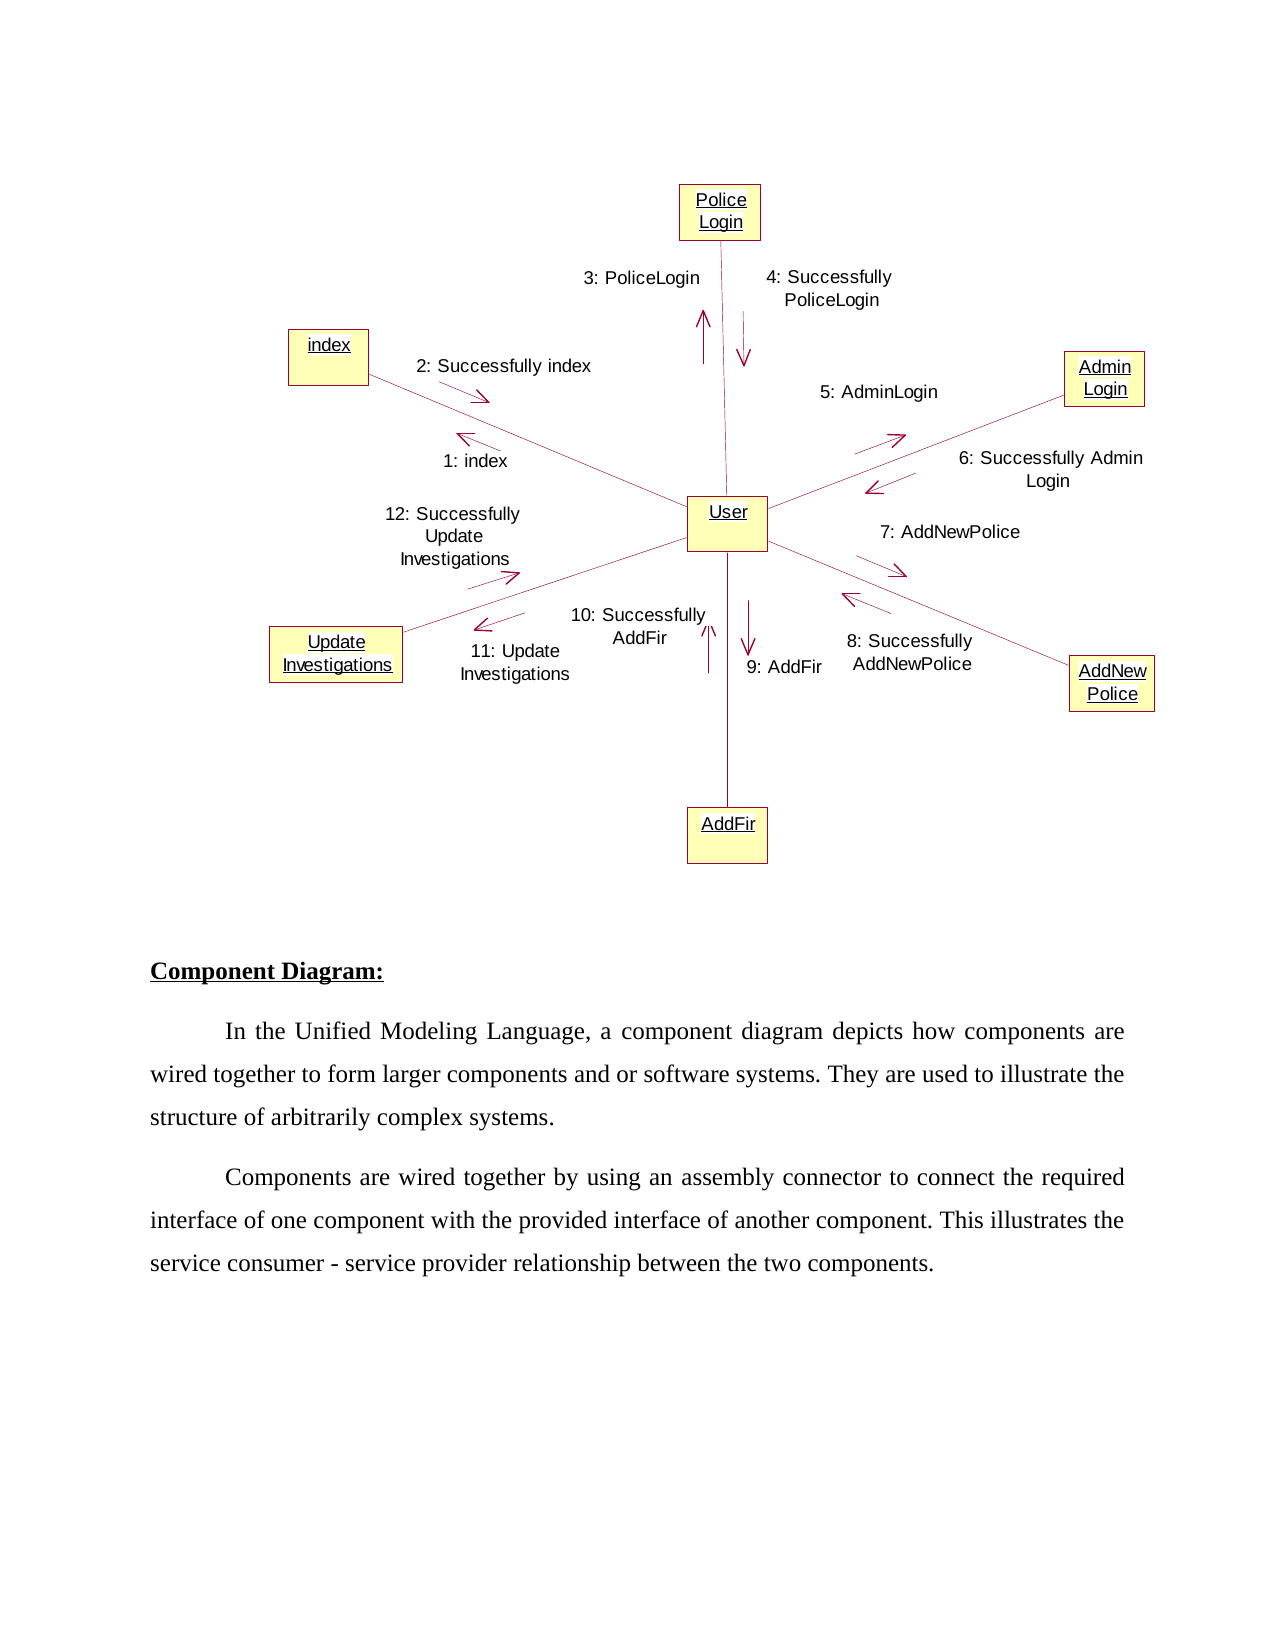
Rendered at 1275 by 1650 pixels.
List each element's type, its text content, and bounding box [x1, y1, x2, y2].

text In the Unified Modeling Language, a component diagram depicts how components are wired together to form larger components and or software systems. They are used to illustrate the structure of arbitrarily complex systems. [150, 1016, 1125, 1131]
text Components are wired together by using an assembly connector to connect the required interface of one component with the provided interface of another component. This illustrates the service consumer - service provider relationship between the two components. [150, 1162, 1125, 1277]
text Component Diagram: [150, 956, 1125, 985]
